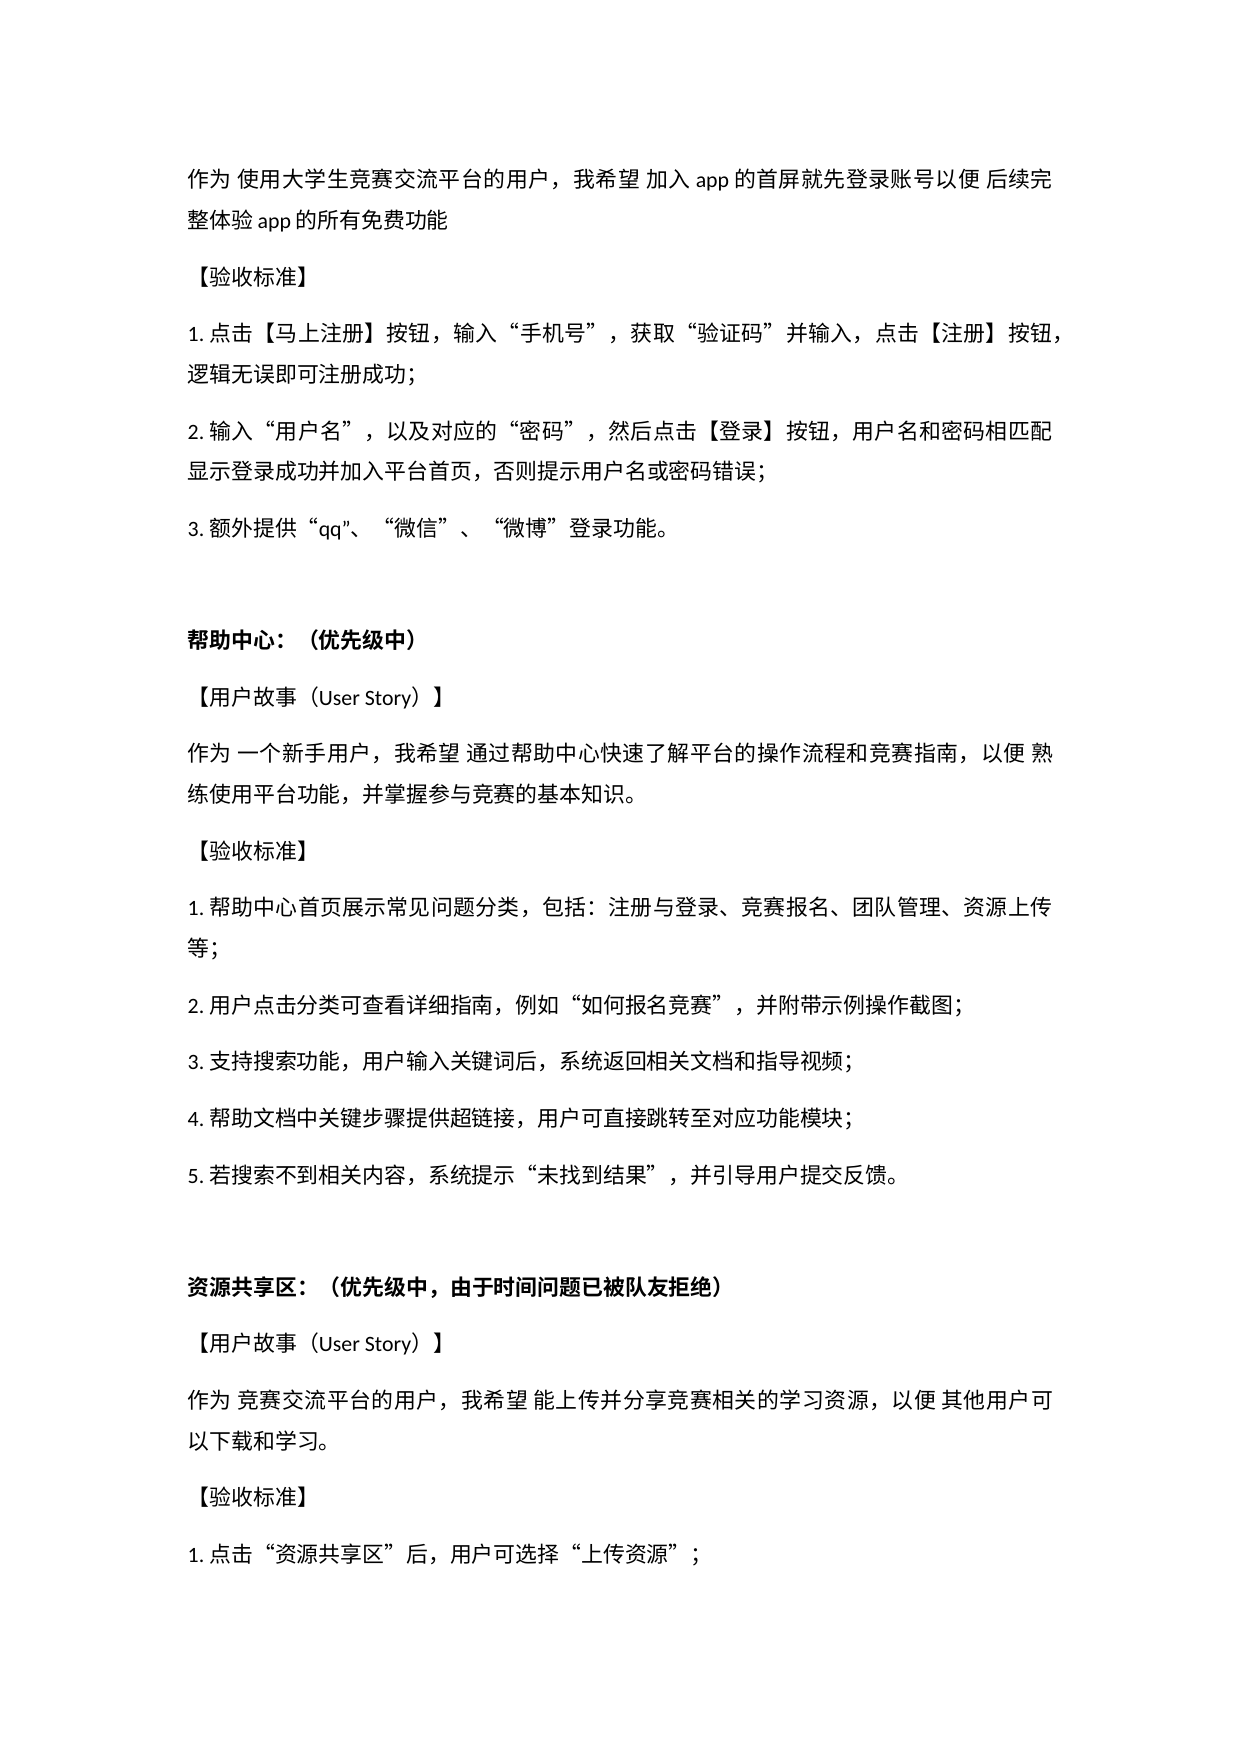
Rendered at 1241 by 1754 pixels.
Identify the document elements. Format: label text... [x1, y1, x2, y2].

text 【验收标准】 [187, 833, 1053, 866]
text 资源共享区：（优先级中，由于时间问题已被队友拒绝） [187, 1269, 1053, 1302]
text 【用户故事（User Story）】 [187, 679, 1053, 712]
text 【验收标准】 [187, 259, 1053, 292]
list 帮助文档中关键步骤提供超链接，用户可直接跳转至对应功能模块； [187, 1101, 1053, 1133]
text 【验收标准】 [187, 1480, 1053, 1512]
list 点击“资源共享区”后，用户可选择“上传资源”； [187, 1537, 1053, 1569]
list 点击【马上注册】按钮，输入“手机号”，获取“验证码”并输入，点击【注册】按钮，逻辑无误即可注册成功； [187, 316, 1053, 389]
text 帮助中心：（优先级中） [187, 623, 1053, 655]
list 额外提供“qq”、“微信”、“微博”登录功能。 [187, 511, 1053, 543]
list 帮助中心首页展示常见问题分类，包括：注册与登录、竞赛报名、团队管理、资源上传等； [187, 890, 1053, 963]
list 若搜索不到相关内容，系统提示“未找到结果”，并引导用户提交反馈。 [187, 1157, 1053, 1190]
list 支持搜索功能，用户输入关键词后，系统返回相关文档和指导视频； [187, 1044, 1053, 1076]
text 作为 竞赛交流平台的用户，我希望 能上传并分享竞赛相关的学习资源，以便 其他用户可以下载和学习。 [187, 1383, 1053, 1456]
text 作为 一个新手用户，我希望 通过帮助中心快速了解平台的操作流程和竞赛指南，以便 熟练使用平台功能，并掌握参与竞赛的基本知识。 [187, 736, 1053, 809]
text 作为 使用大学生竞赛交流平台的用户，我希望 加入app的首屏就先登录账号以便 后续完整体验app的所有免费功能 [187, 162, 1053, 235]
text 【用户故事（User Story）】 [187, 1326, 1053, 1358]
list 用户点击分类可查看详细指南，例如“如何报名竞赛”，并附带示例操作截图； [187, 987, 1053, 1020]
list 输入“用户名”，以及对应的“密码”，然后点击【登录】按钮，用户名和密码相匹配显示登录成功并加入平台首页，否则提示用户名或密码错误； [187, 413, 1053, 486]
